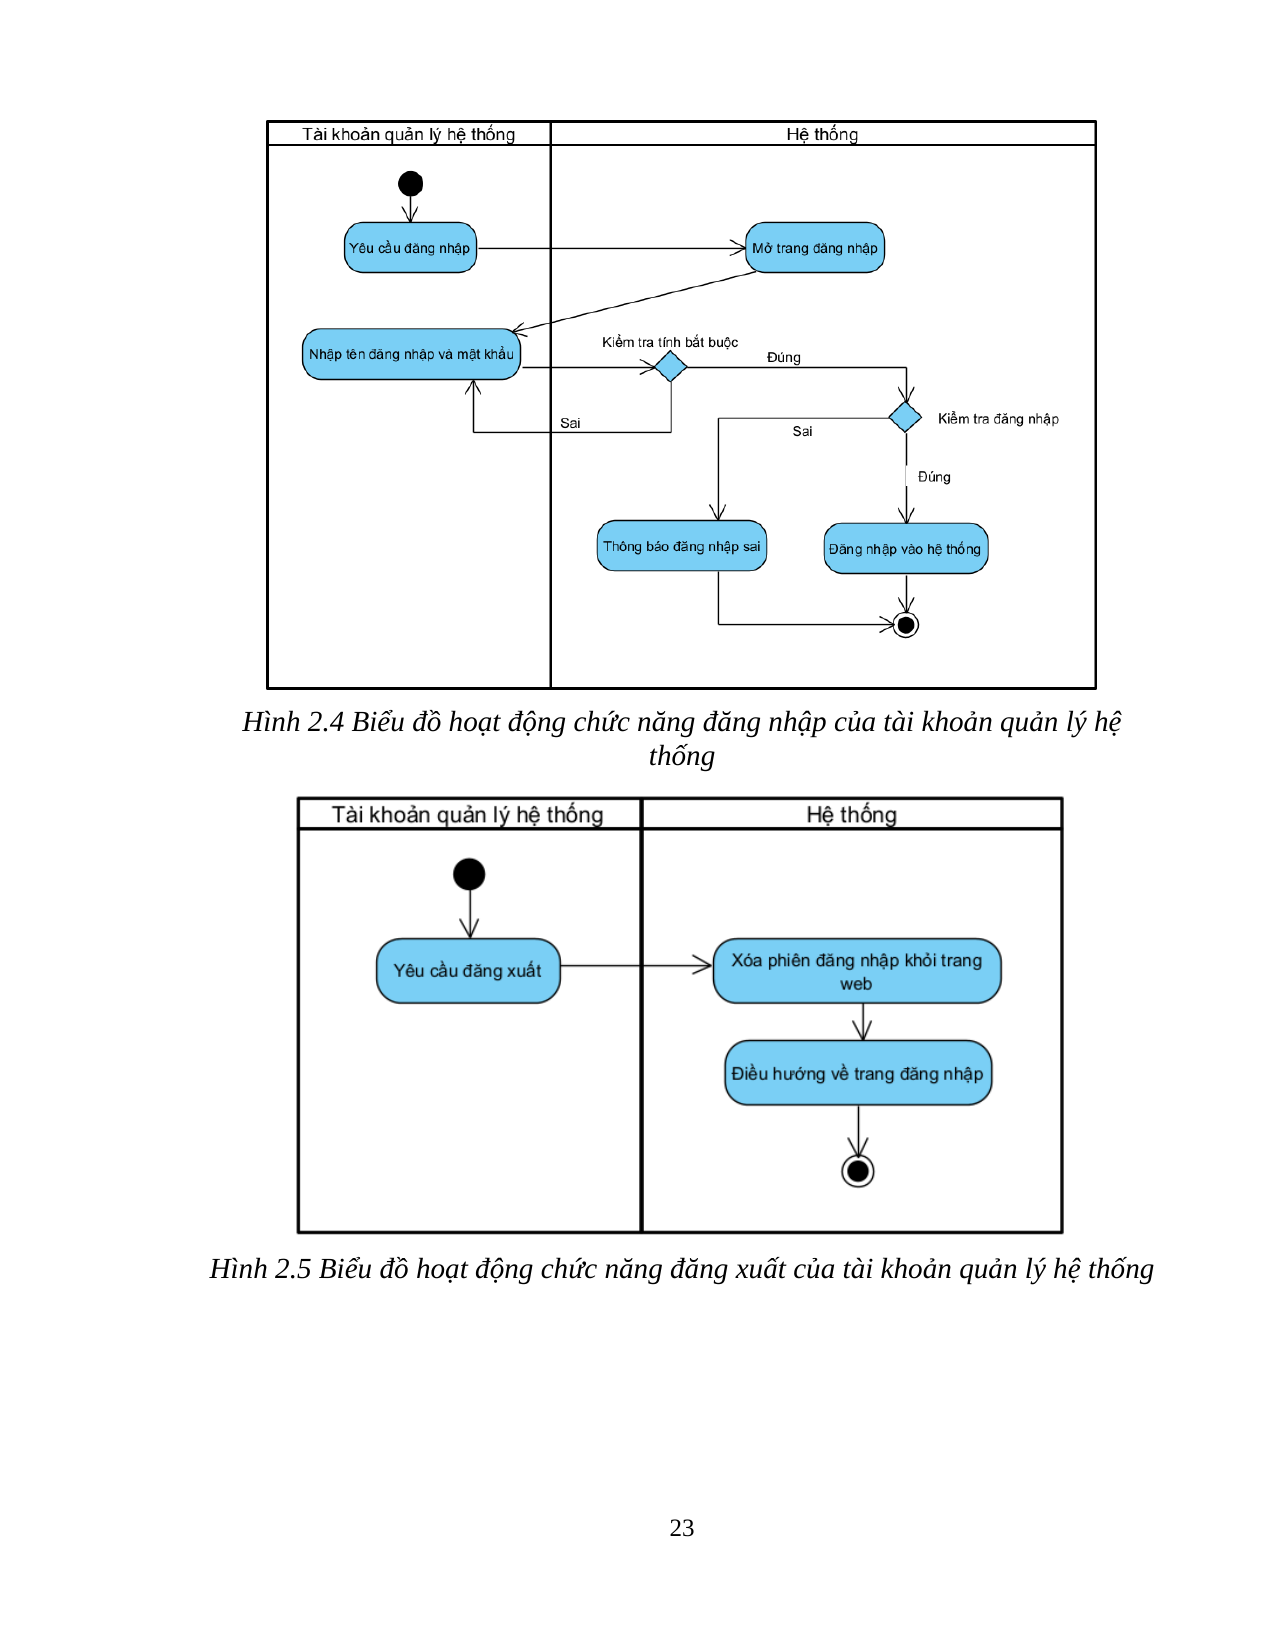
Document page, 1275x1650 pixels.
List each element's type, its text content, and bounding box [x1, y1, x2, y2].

picture [264, 118, 1100, 692]
picture [292, 792, 1072, 1239]
